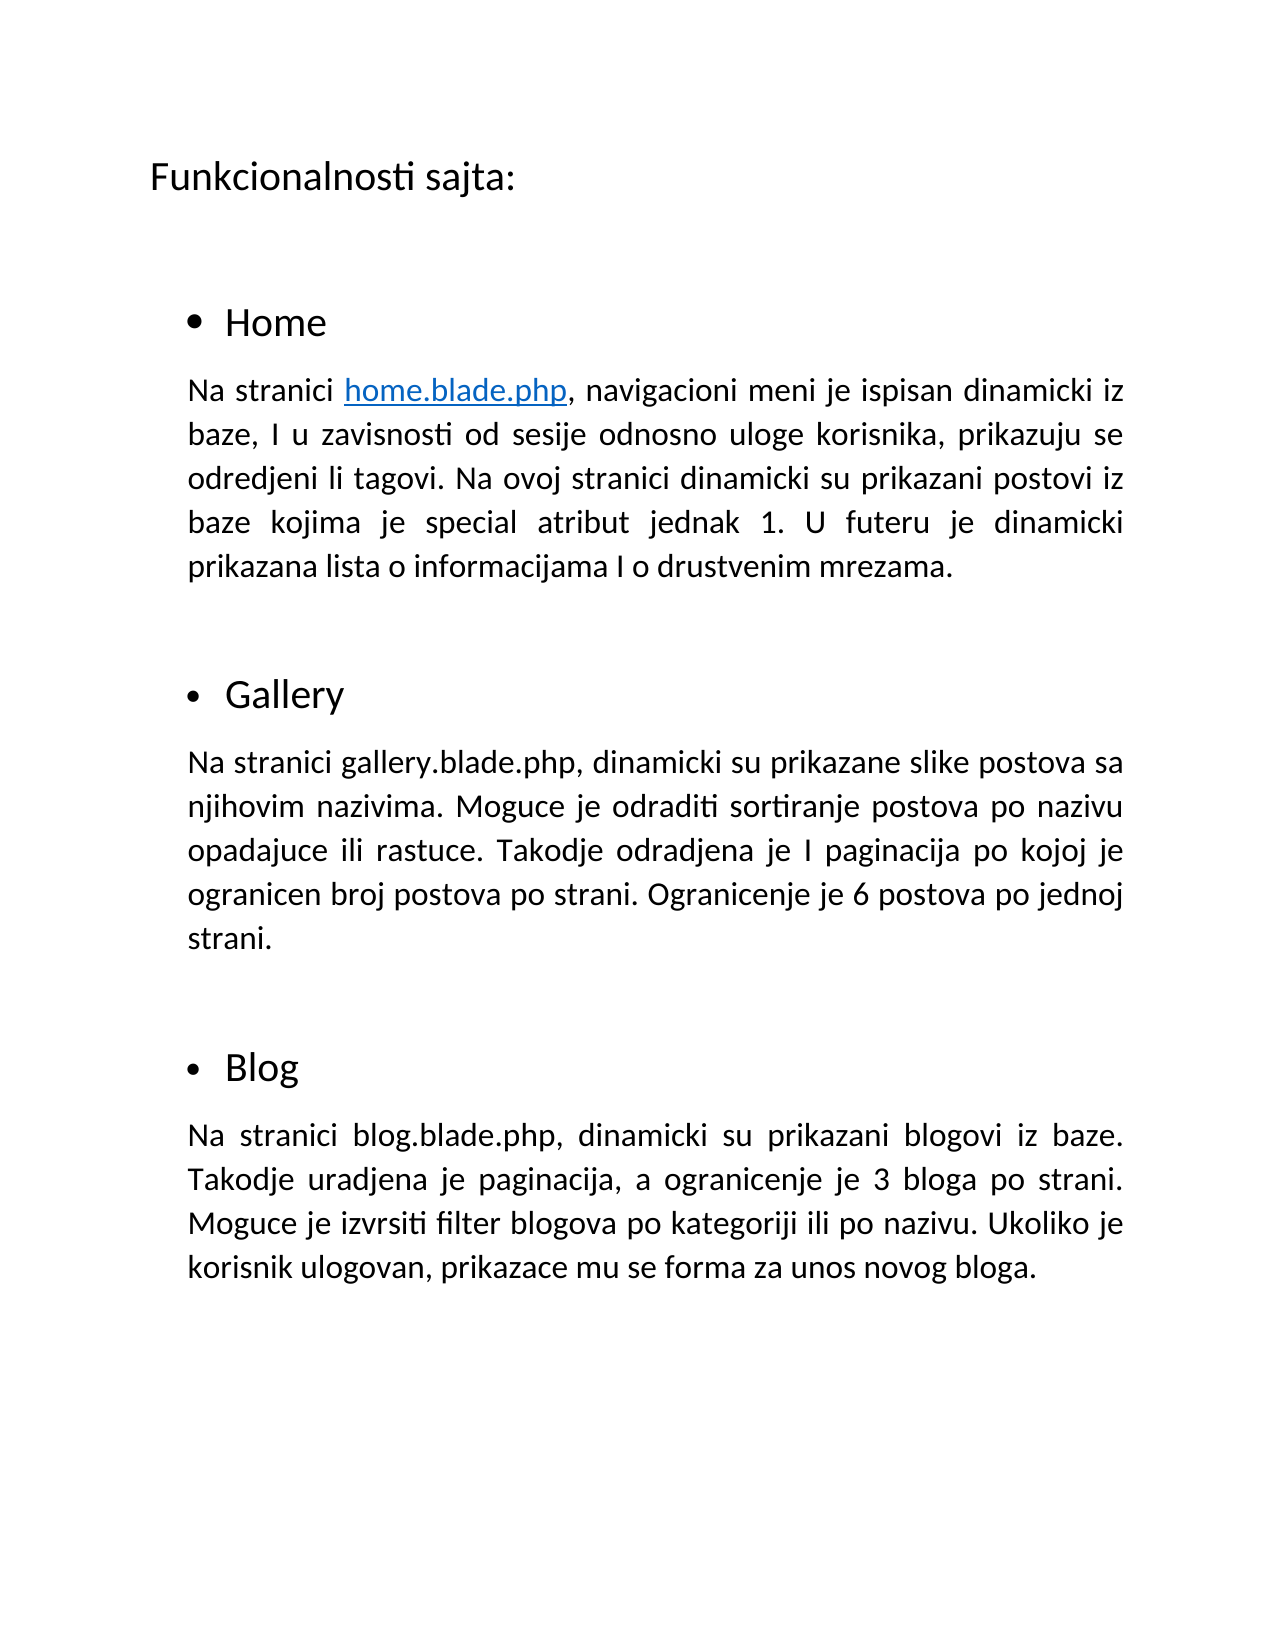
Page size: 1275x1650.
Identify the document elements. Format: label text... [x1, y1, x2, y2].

list Home [187, 296, 1125, 347]
list Gallery [187, 668, 1125, 719]
text Na stranici home.blade.php, navigacioni meni je ispisan dinamicki iz baze, I u zavisnosti od sesije odnosno uloge korisnika, prikazuju se odredjeni li tagovi. Na ovoj stranici dinamicki su prikazani postovi iz baze kojima je special atribut jednak 1. U futeru je dinamicki prikazana lista o informacijama I o drustvenim mrezama. [187, 369, 1125, 585]
text Na stranici gallery.blade.php, dinamicki su prikazane slike postova sa njihovim nazivima. Moguce je odraditi sortiranje postova po nazivu opadajuce ili rastuce. Takodje odradjena je I paginacija po kojoj je ogranicen broj postova po strani. Ogranicenje je 6 postova po jednoj strani. [187, 741, 1125, 958]
list Blog [187, 1041, 1125, 1092]
text Funkcionalnosti sajta: [150, 150, 1125, 201]
text Na stranici blog.blade.php, dinamicki su prikazani blogovi iz baze. Takodje uradjena je paginacija, a ogranicenje je 3 bloga po strani. Moguce je izvrsiti filter blogova po kategoriji ili po nazivu. Ukoliko je korisnik ulogovan, prikazace mu se forma za unos novog bloga. [187, 1114, 1125, 1287]
